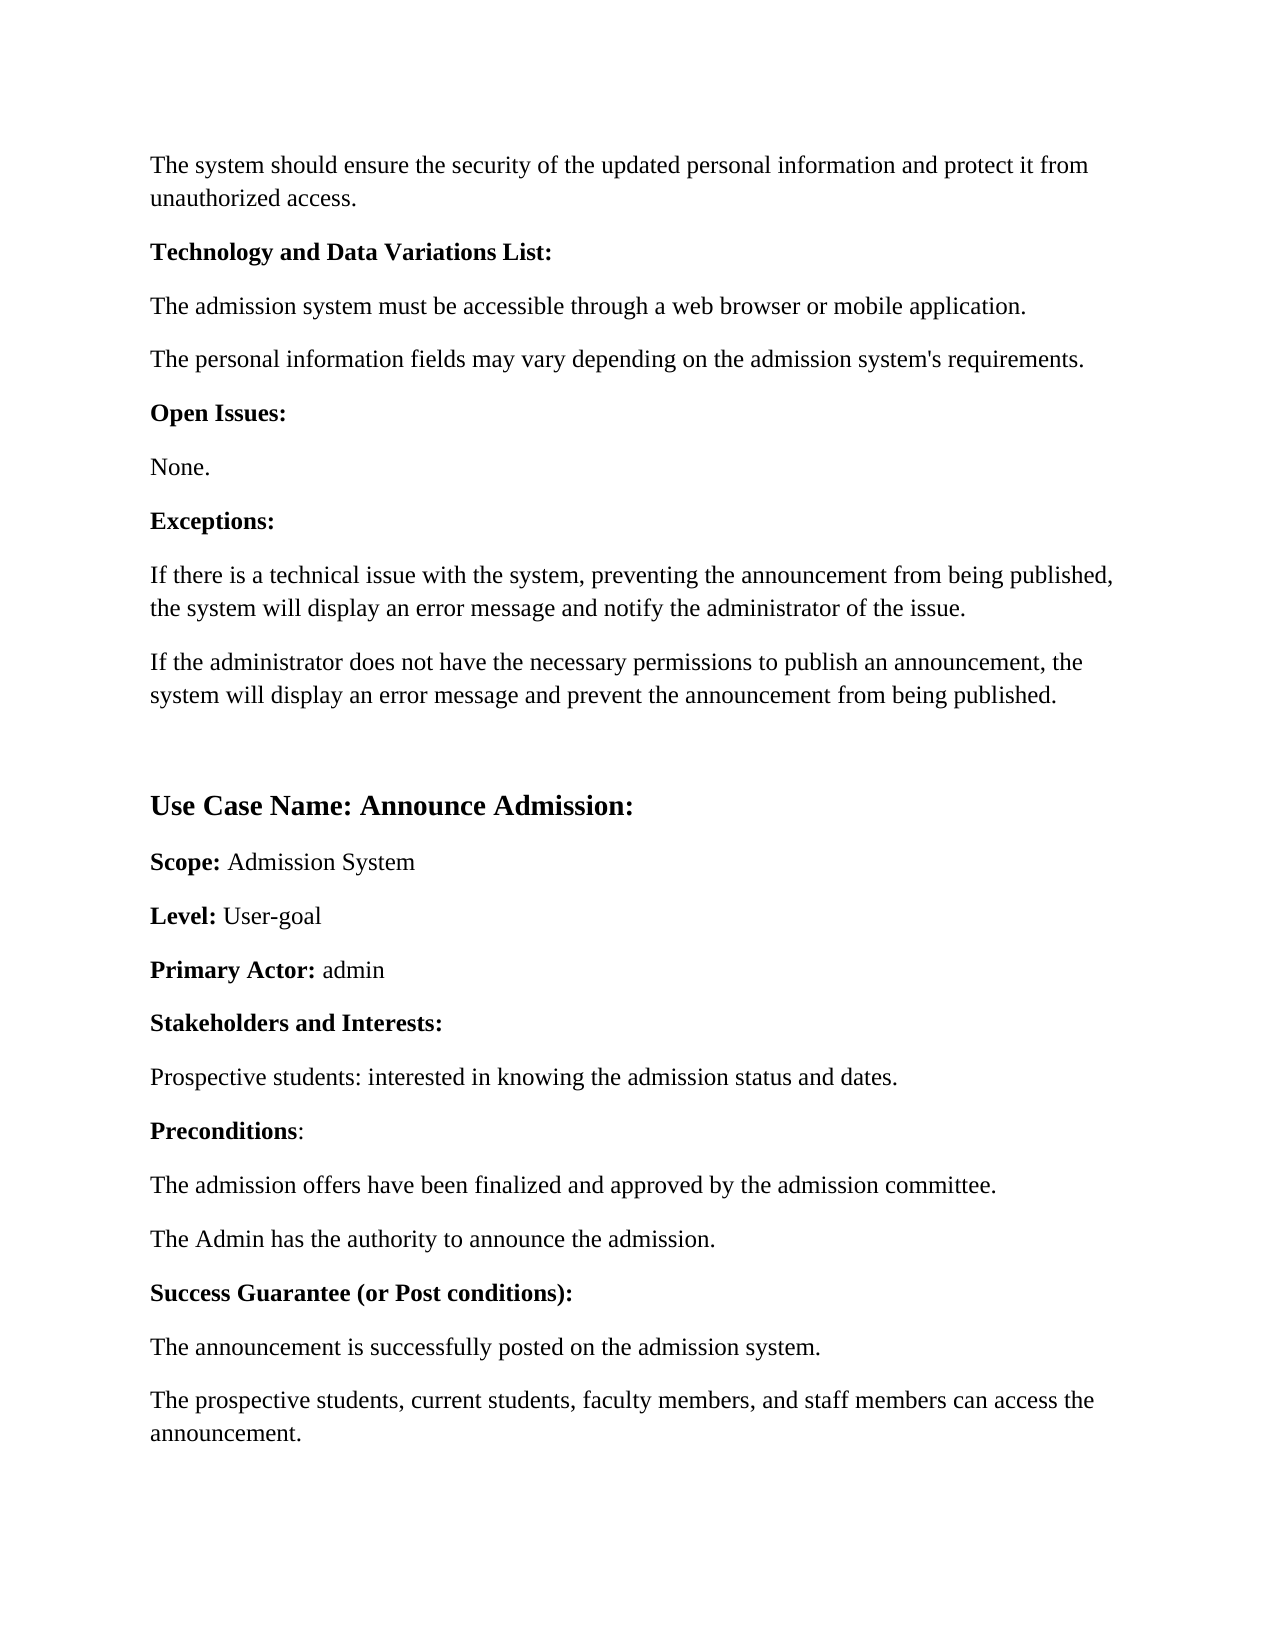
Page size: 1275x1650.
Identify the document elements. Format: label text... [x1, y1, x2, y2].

text Stakeholders and Interests: [150, 1008, 1125, 1037]
text Use Case Name: Announce Admission: [150, 788, 1125, 821]
text Exceptions: [150, 506, 1125, 535]
text The admission system must be accessible through a web browser or mobile application. [150, 291, 1125, 319]
text The system should ensure the security of the updated personal information and protect it from unauthorized access. [150, 150, 1125, 212]
text The personal information fields may vary depending on the admission system's requirements. [150, 344, 1125, 373]
text If the administrator does not have the necessary permissions to publish an announcement, the system will display an error message and prevent the announcement from being published. [150, 647, 1125, 709]
text The admission offers have been finalized and approved by the admission committee. [150, 1170, 1125, 1199]
text Success Guarantee (or Post conditions): [150, 1278, 1125, 1307]
text Primary Actor: admin [150, 955, 1125, 983]
text Preconditions: [150, 1116, 1125, 1145]
text Prospective students: interested in knowing the admission status and dates. [150, 1062, 1125, 1091]
text Scope: Admission System [150, 847, 1125, 876]
text Technology and Data Variations List: [150, 237, 1125, 266]
text The announcement is successfully posted on the admission system. [150, 1332, 1125, 1360]
text The Admin has the authority to announce the admission. [150, 1224, 1125, 1253]
text None. [150, 452, 1125, 481]
text If there is a technical issue with the system, preventing the announcement from being published, the system will display an error message and notify the administrator of the issue. [150, 560, 1125, 622]
text Level: User-goal [150, 901, 1125, 929]
text The prospective students, current students, faculty members, and staff members can access the announcement. [150, 1386, 1125, 1447]
text Open Issues: [150, 398, 1125, 427]
